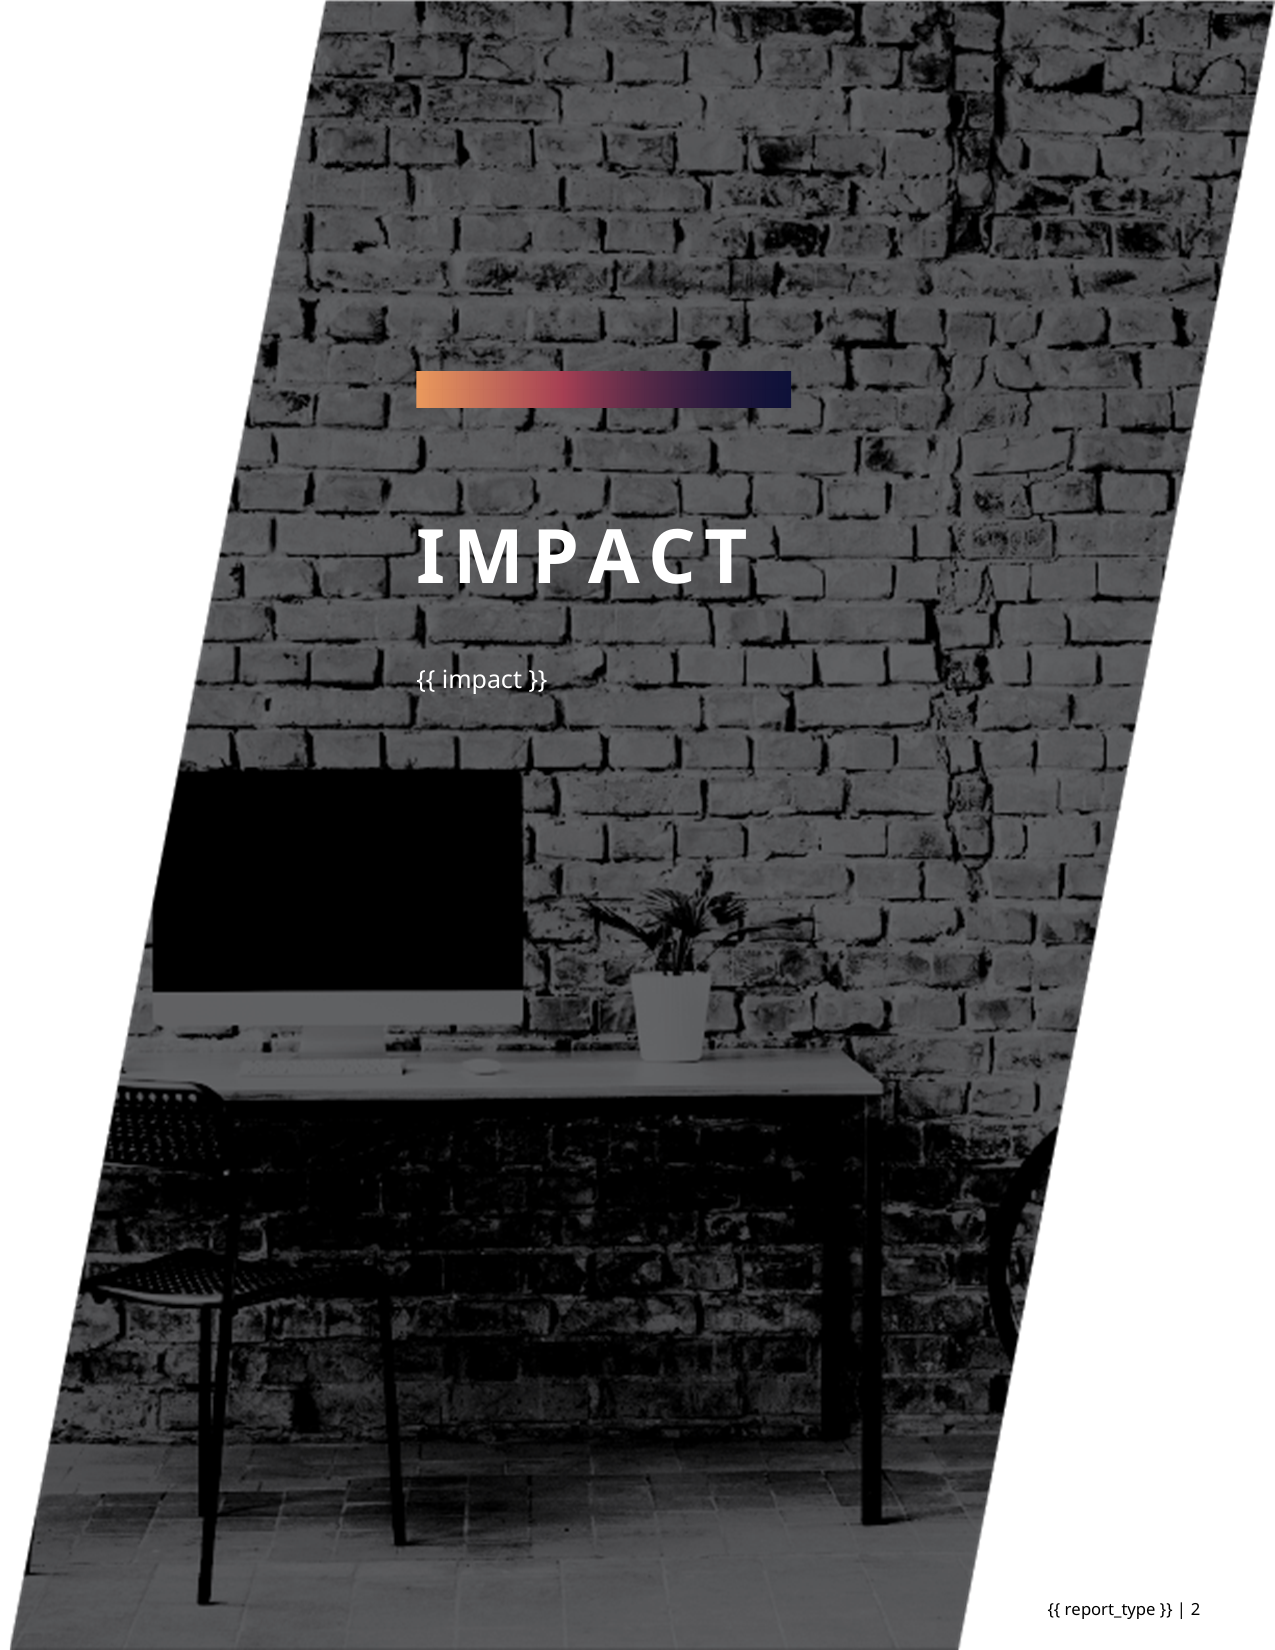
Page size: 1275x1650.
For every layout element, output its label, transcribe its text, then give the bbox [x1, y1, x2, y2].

table_cell {{ impact }} [405, 606, 1034, 1381]
picture [9, 0, 1275, 1650]
table_header [405, 103, 1034, 463]
table_header [75, 103, 405, 1381]
table_cell Impact [405, 463, 1034, 606]
